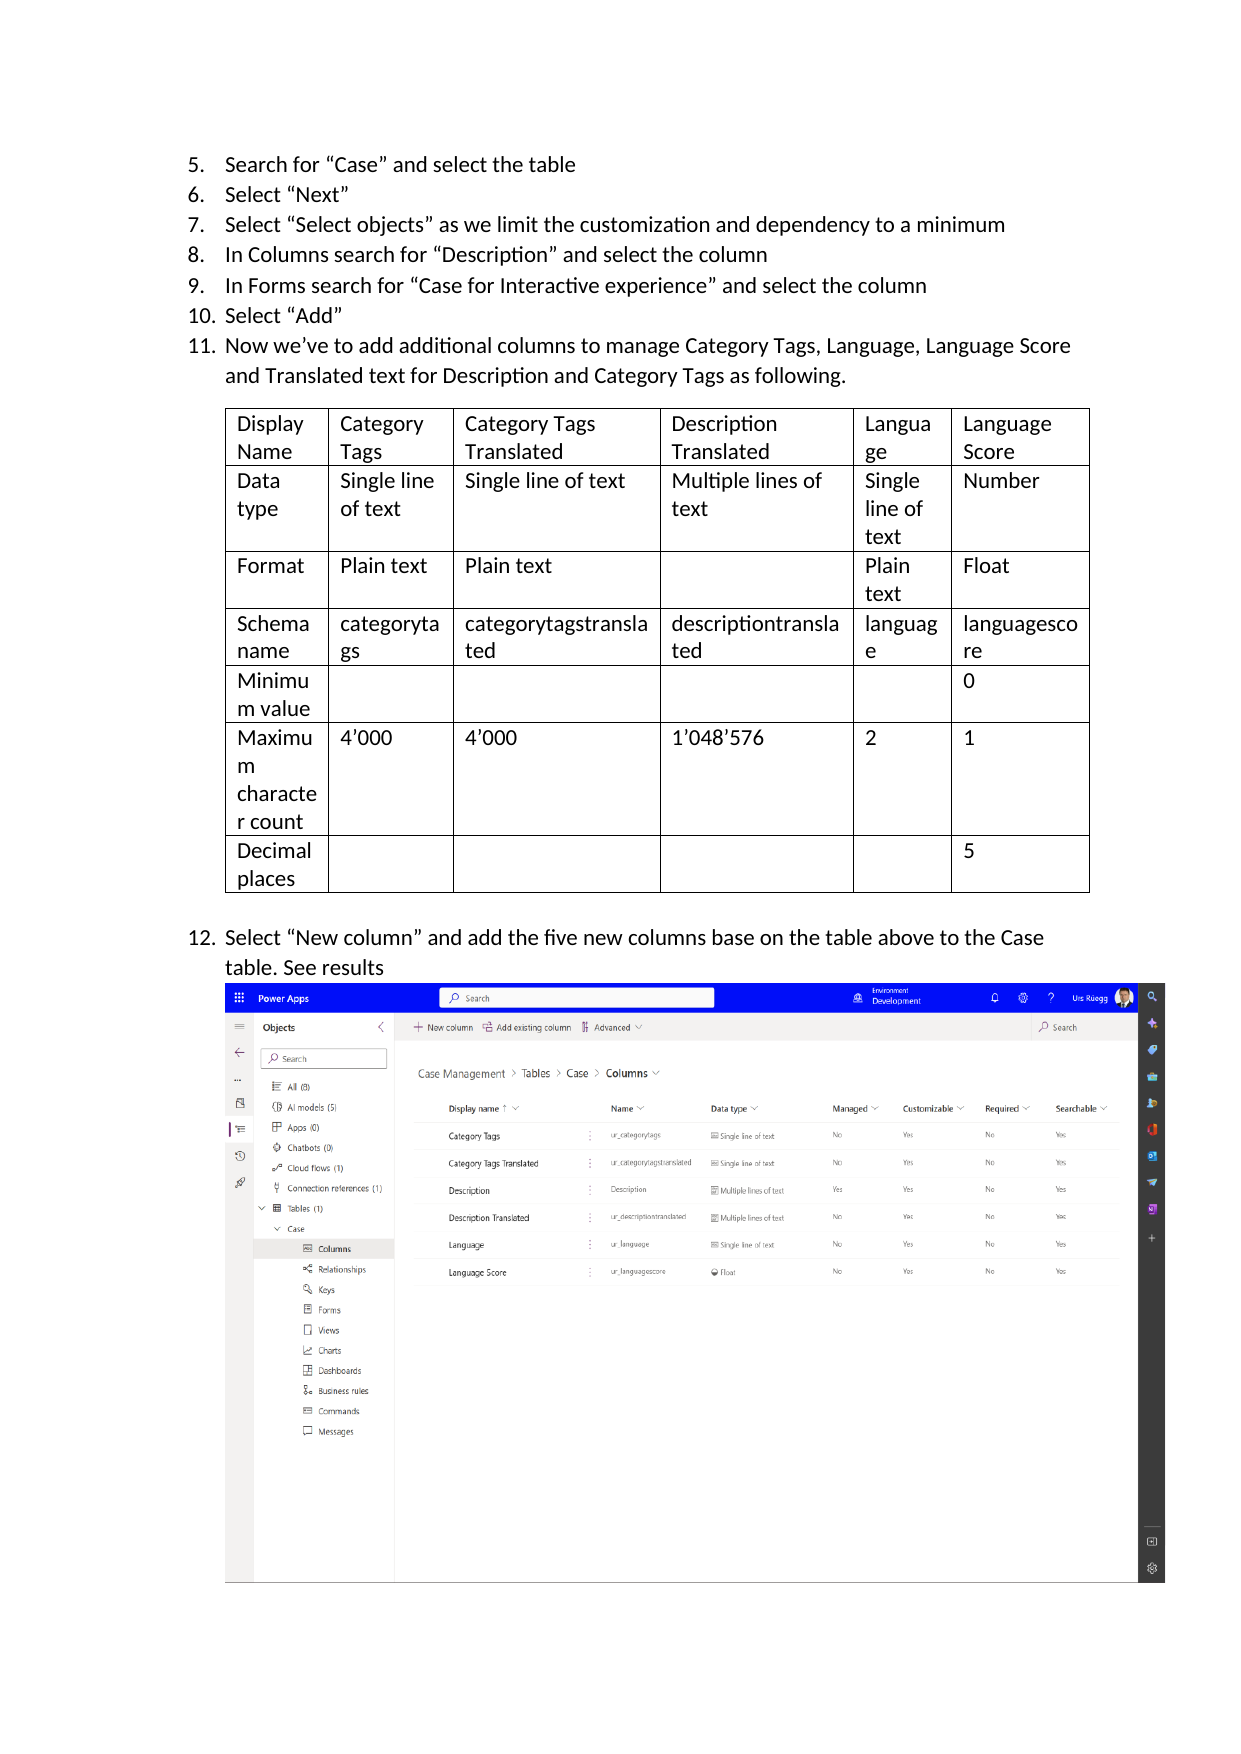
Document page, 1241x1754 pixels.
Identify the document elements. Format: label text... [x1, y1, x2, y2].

table_header Category Tags Translated [454, 409, 660, 465]
table_header Description Translated [661, 409, 853, 465]
table_cell 4’000 [454, 723, 660, 835]
table_cell Schema name [226, 609, 328, 665]
table_cell categorytags [329, 609, 453, 665]
table_header Language [854, 409, 951, 465]
list Now we’ve to add additional columns to manage Category Tags, Language, Language Score and Translated text for Description and Category Tags as following. [187, 331, 1090, 389]
table_cell Single line of text [329, 466, 453, 551]
list Select “Next” [187, 180, 1090, 208]
table_cell Decimal places [226, 836, 328, 892]
table_cell 1 [952, 723, 1089, 835]
table_cell Single line of text [454, 466, 660, 551]
table_cell languagescore [952, 609, 1089, 665]
table_cell Minimum value [226, 666, 328, 722]
table_cell [661, 552, 853, 608]
table_cell Number [952, 466, 1089, 551]
table_cell language [854, 609, 951, 665]
table_cell [329, 836, 453, 892]
table_cell [854, 836, 951, 892]
table_cell [661, 666, 853, 722]
list In Forms search for “Case for Interactive experience” and select the column [187, 271, 1090, 299]
list Search for “Case” and select the table [187, 150, 1090, 178]
table_cell 4’000 [329, 723, 453, 835]
table_header Display Name [226, 409, 328, 465]
table_cell [661, 836, 853, 892]
table_cell [454, 836, 660, 892]
table_header Category Tags [329, 409, 453, 465]
table_cell 5 [952, 836, 1089, 892]
list In Columns search for “Description” and select the column [187, 241, 1090, 269]
list Select “Select objects” as we limit the customization and dependency to a minimum [187, 210, 1090, 238]
table_cell descriptiontranslated [661, 609, 853, 665]
picture [225, 983, 1166, 1583]
table_cell Data type [226, 466, 328, 551]
list Select “Add” [187, 301, 1090, 329]
table_cell Float [952, 552, 1089, 608]
list Select “New column” and add the five new columns base on the table above to the Case table. See results [187, 923, 1090, 981]
table_cell 2 [854, 723, 951, 835]
table_cell 0 [952, 666, 1089, 722]
table_cell Maximum character count [226, 723, 328, 835]
table_cell [329, 666, 453, 722]
table_header Language Score [952, 409, 1089, 465]
table_cell Plain text [854, 552, 951, 608]
table_cell [454, 666, 660, 722]
table_cell 1’048’576 [661, 723, 853, 835]
table_cell [854, 666, 951, 722]
table_cell Multiple lines of text [661, 466, 853, 551]
table_cell Format [226, 552, 328, 608]
table_cell Plain text [329, 552, 453, 608]
table_cell categorytagstranslated [454, 609, 660, 665]
table_cell Plain text [454, 552, 660, 608]
table_cell Single line of text [854, 466, 951, 551]
